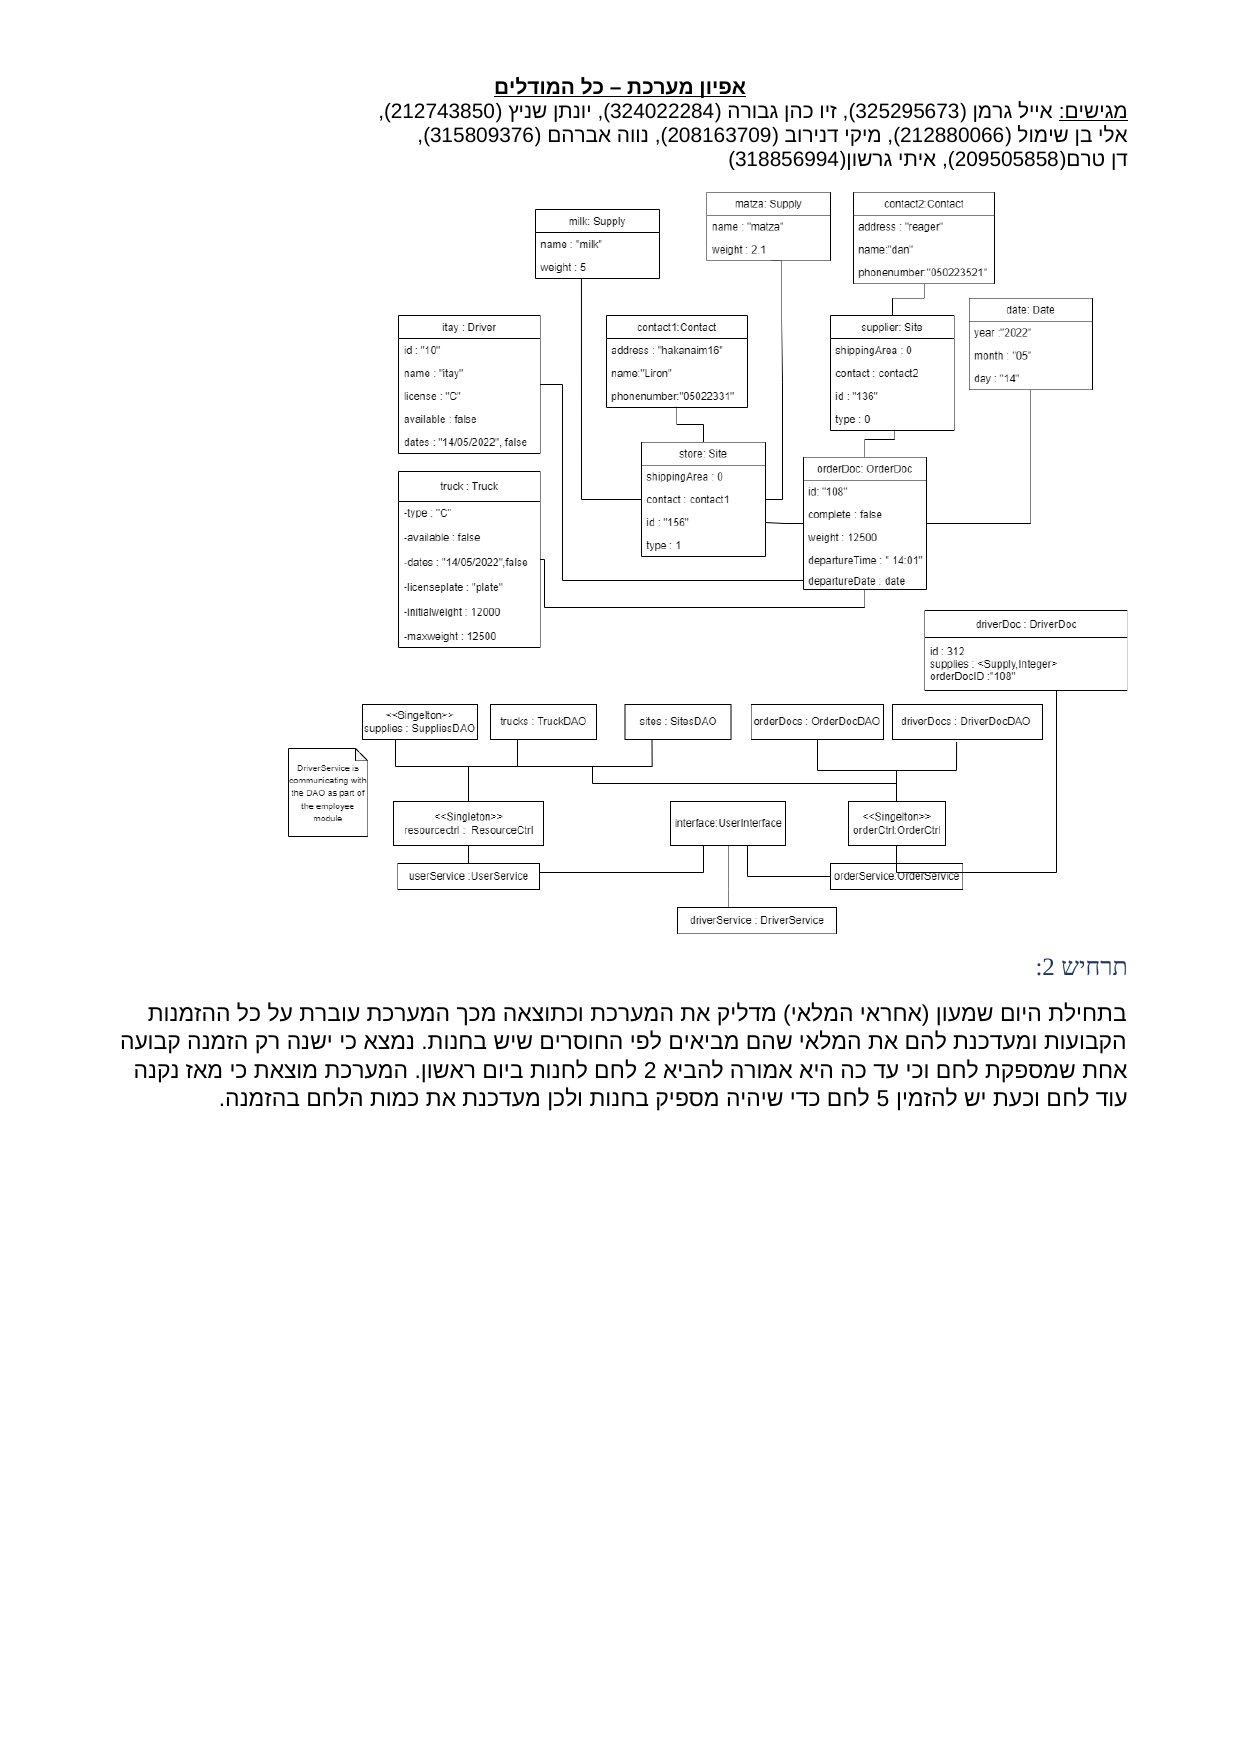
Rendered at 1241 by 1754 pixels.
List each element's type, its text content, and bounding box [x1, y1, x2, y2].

text בתחילת היום שמעון (אחראי המלאי) מדליק את המערכת וכתוצאה מכך המערכת עוברת על כל ההזמנות הקבועות ומעדכנת להם את המלאי שהם מביאים לפי החוסרים שיש בחנות. נמצא כי ישנה רק הזמנה קבועה אחת שמספקת לחם וכי עד כה היא אמורה להביא 2 לחם לחנות ביום ראשון. המערכת מוצאת כי מאז נקנה עוד לחם וכעת יש להזמין 5 לחם כדי שיהיה מספיק בחנות ולכן מעדכנת את כמות הלחם בהזמנה. [112, 1000, 1128, 1112]
text תרחיש 2: [112, 952, 1128, 981]
picture [262, 170, 1128, 934]
